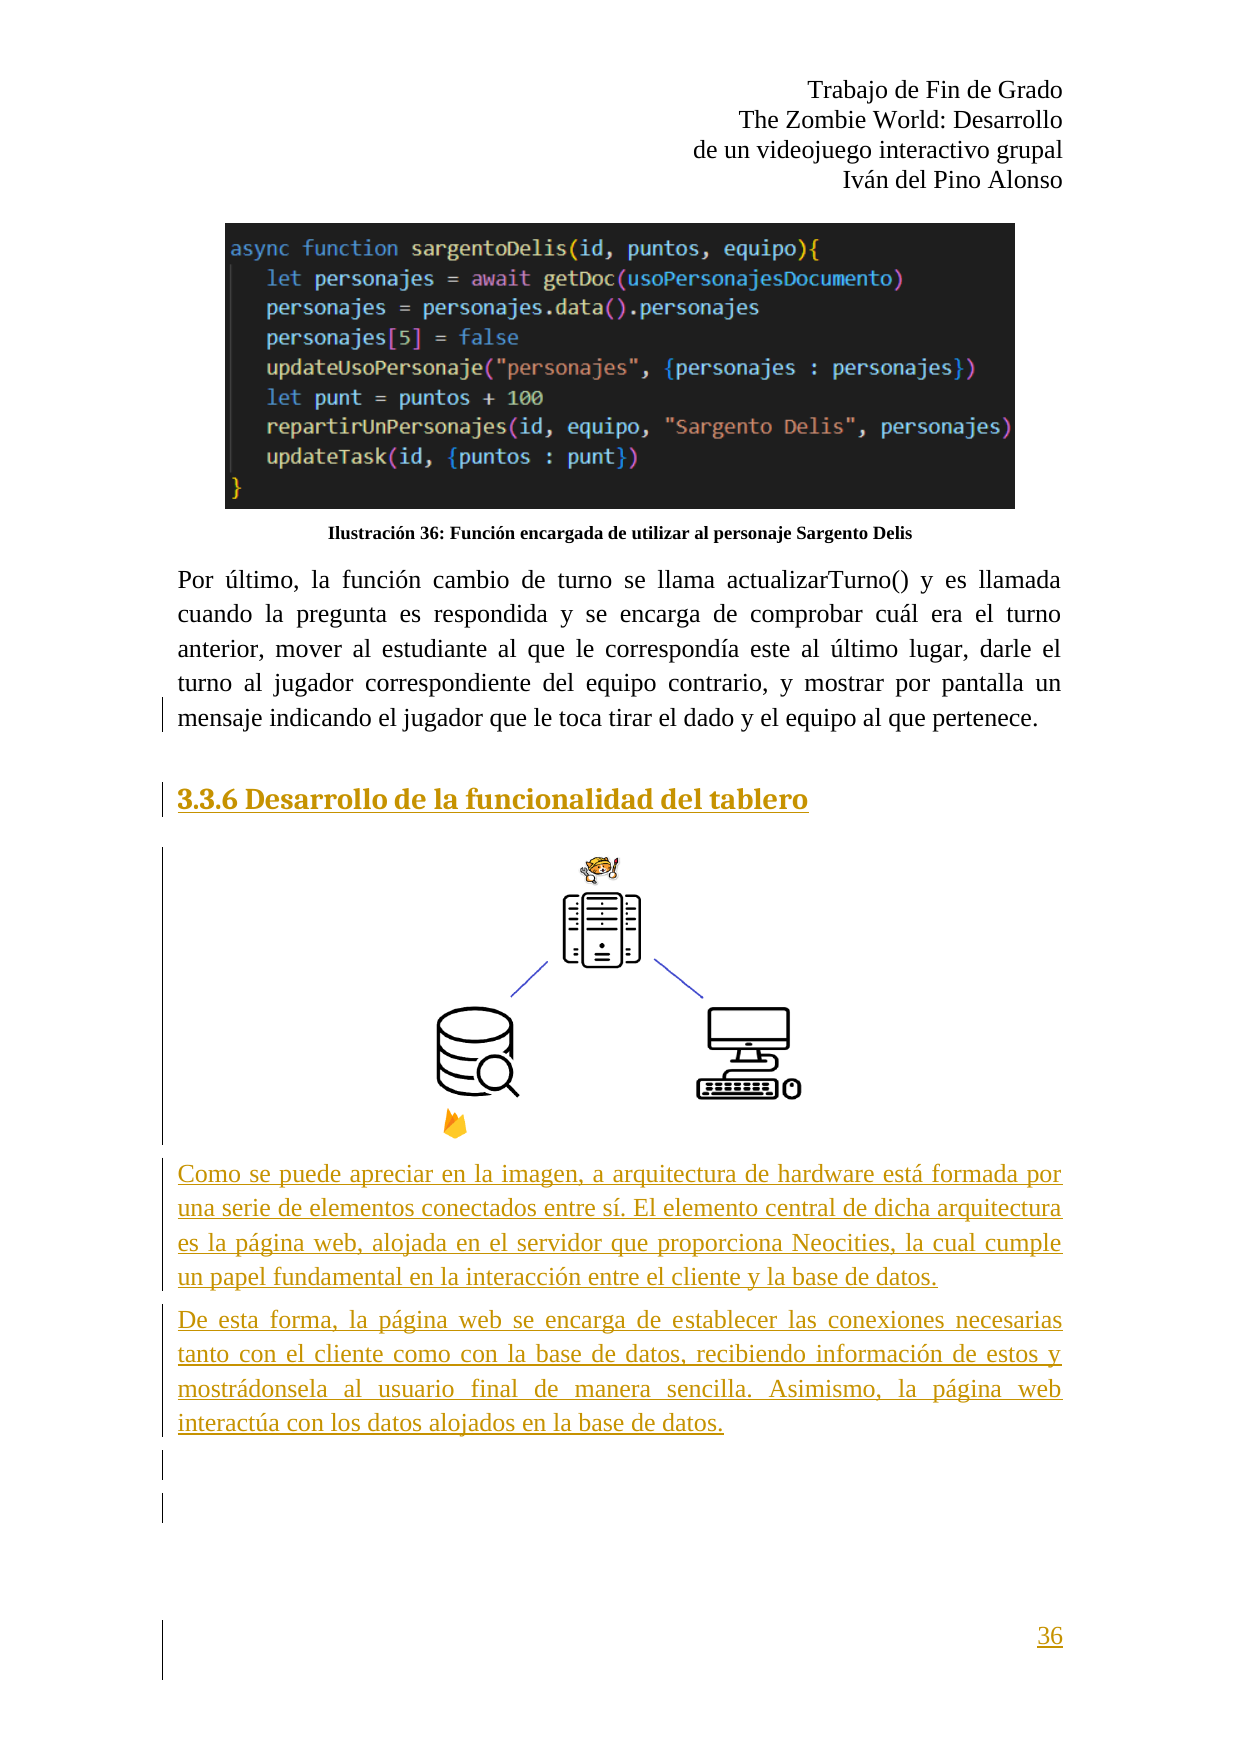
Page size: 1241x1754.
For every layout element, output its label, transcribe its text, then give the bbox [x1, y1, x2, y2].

text Por último, la función cambio de turno se llama actualizarTurno() y es llamada cuando la pregunta es respondida y se encarga de comprobar cuál era el turno anterior, mover al estudiante al que le correspondía este al último lugar, darle el turno al jugador correspondiente del equipo contrario, y mostrar por pantalla un mensaje indicando el jugador que le toca tirar el dado y el equipo al que pertenece. [177, 564, 1063, 732]
picture [225, 223, 1015, 509]
picture [414, 847, 826, 1145]
